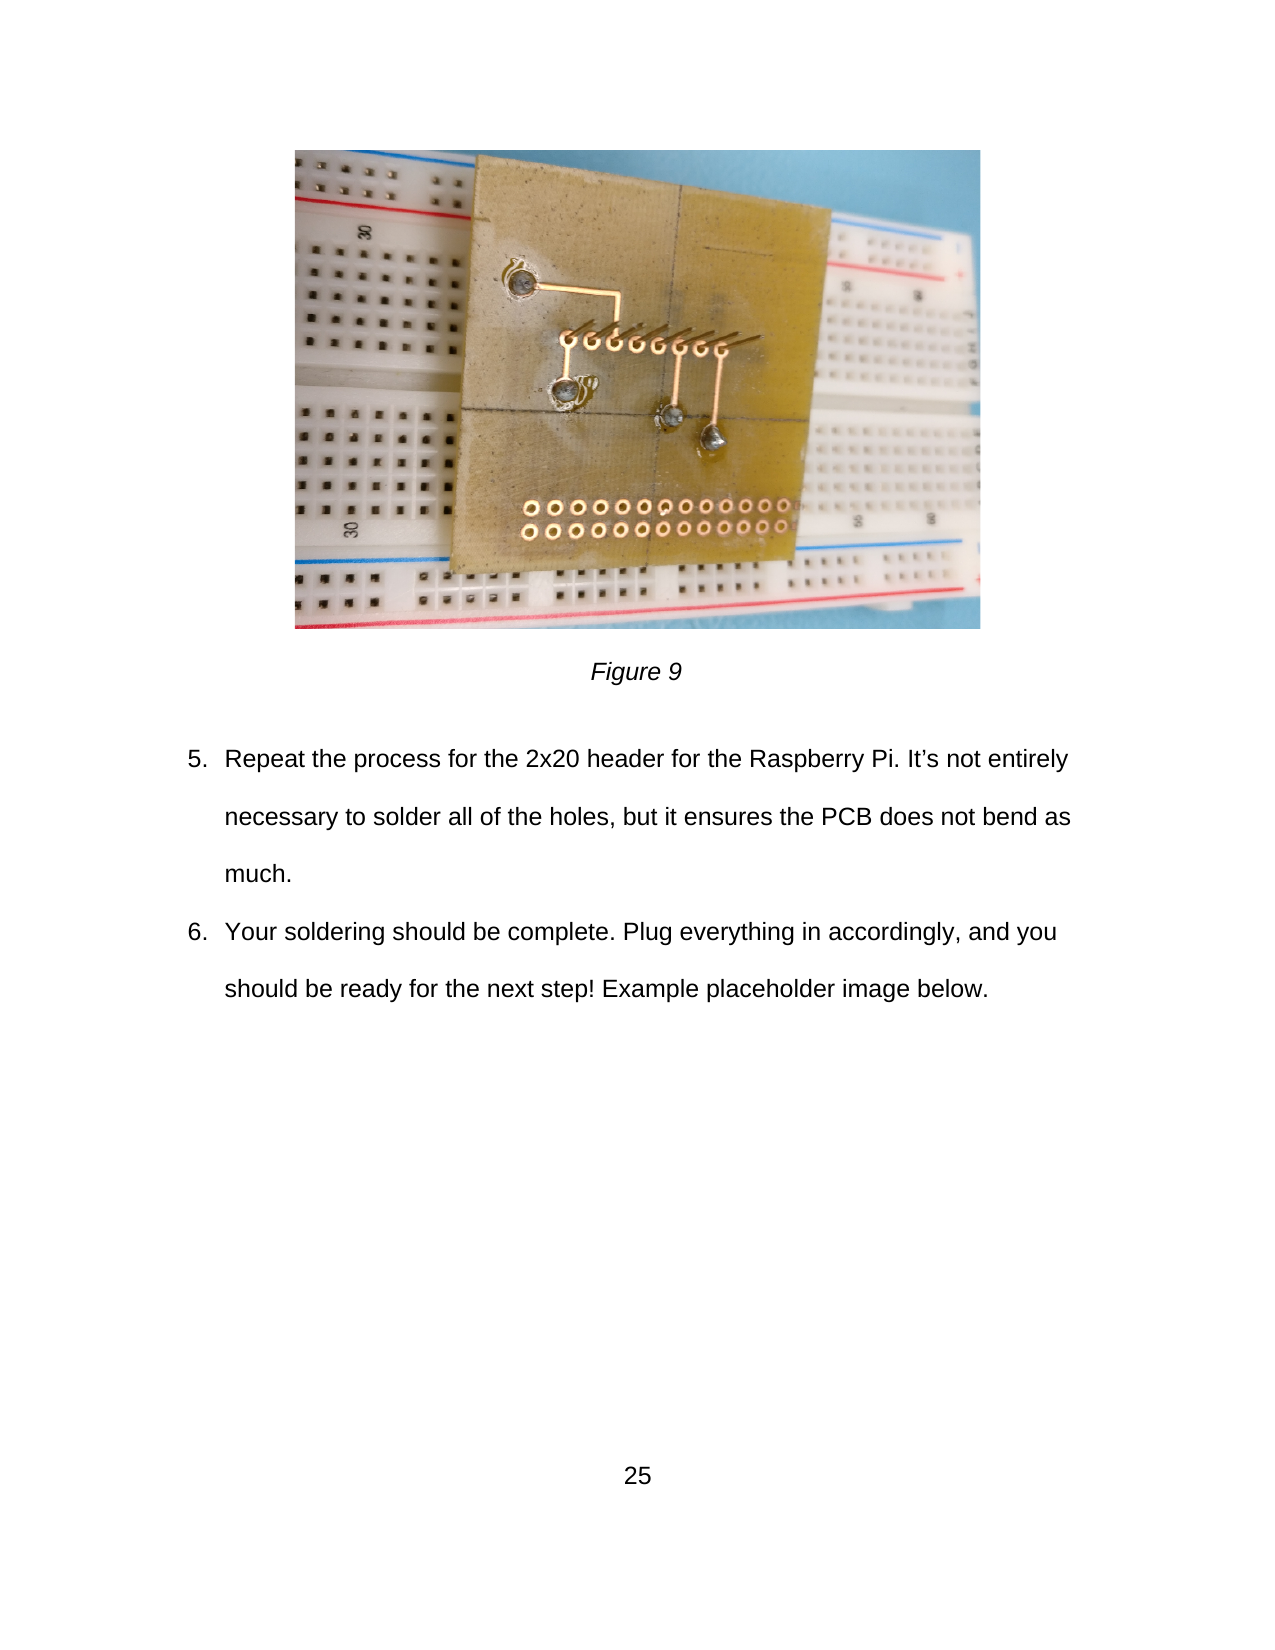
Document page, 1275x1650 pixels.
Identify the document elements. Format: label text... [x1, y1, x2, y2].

picture [294, 150, 981, 629]
list Repeat the process for the 2x20 header for the Raspberry Pi. It’s not entirely necessary to solder all of the holes, but it ensures the PCB does not bend as much. [187, 744, 1125, 888]
text Figure 9 [150, 657, 1125, 686]
list Your soldering should be complete. Plug everything in accordingly, and you should be ready for the next step! Example placeholder image below. [187, 946, 1125, 1032]
